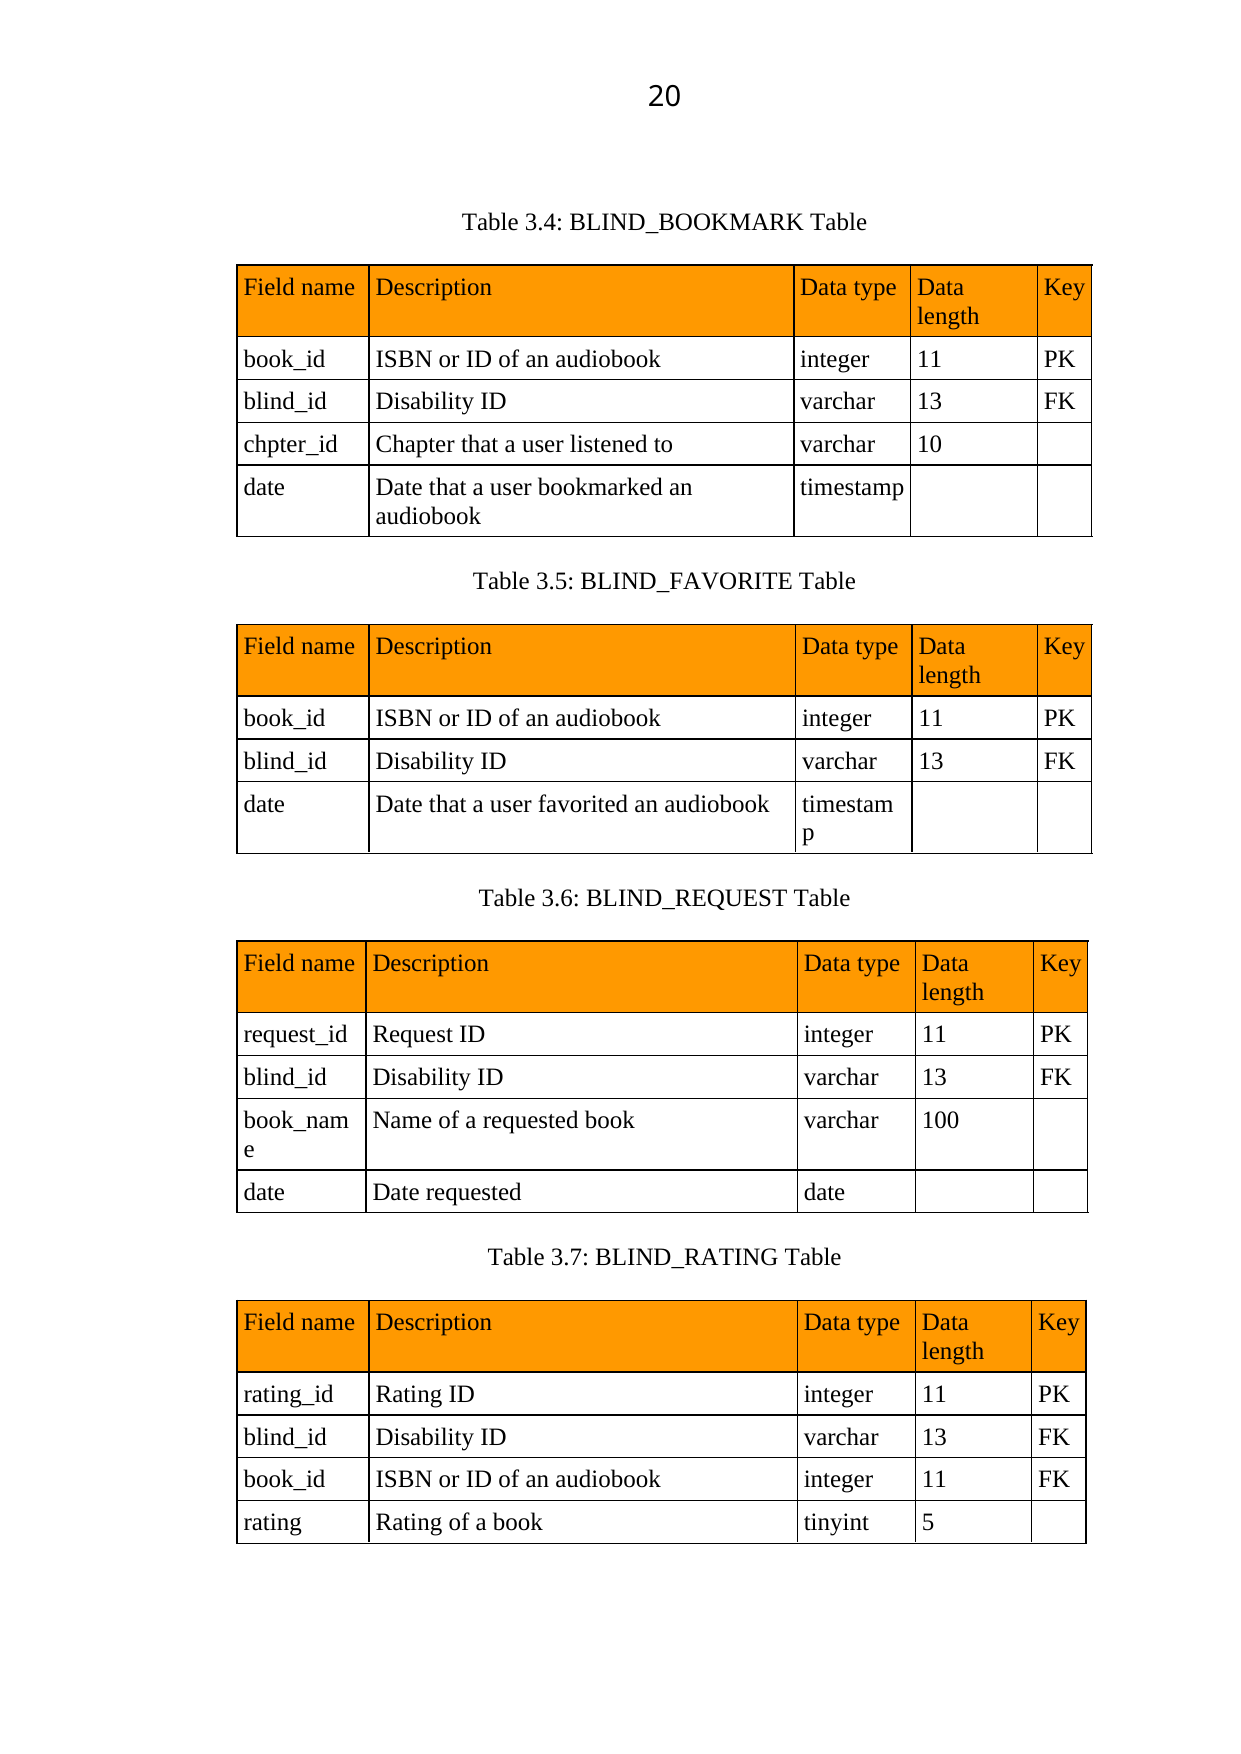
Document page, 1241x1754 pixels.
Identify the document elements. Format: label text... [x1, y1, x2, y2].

table_cell date [238, 1171, 365, 1212]
table_cell FK [1038, 740, 1091, 781]
table_cell integer [796, 697, 911, 738]
table_cell Chapter that a user listened to [370, 423, 793, 464]
table_cell varchar [795, 380, 910, 421]
table_header Data length [916, 942, 1033, 1012]
table_cell rating [238, 1501, 368, 1542]
table_cell 13 [913, 740, 1037, 781]
table_cell 13 [911, 380, 1037, 421]
text Table 3.7: BLIND_RATING Table [236, 1242, 1092, 1271]
table_header Field name [238, 1301, 368, 1371]
table_cell 11 [916, 1373, 1031, 1414]
table_cell Date that a user bookmarked an audiobook [370, 466, 793, 536]
table_cell 10 [911, 423, 1037, 464]
table_cell integer [798, 1013, 915, 1054]
table_cell varchar [796, 740, 911, 781]
table_cell Date requested [367, 1171, 797, 1212]
table_cell [913, 782, 1037, 852]
table_cell Disability ID [367, 1056, 797, 1097]
table_cell varchar [798, 1416, 915, 1457]
table_cell book_id [238, 697, 368, 738]
table_header Key [1038, 266, 1091, 336]
table_cell Disability ID [370, 380, 793, 421]
text Table 3.6: BLIND_REQUEST Table [236, 883, 1092, 911]
table_cell rating_id [238, 1373, 368, 1414]
table_cell ISBN or ID of an audiobook [370, 337, 793, 379]
table_header Field name [238, 942, 365, 1012]
table_header Description [370, 1301, 797, 1371]
table_cell Date that a user favorited an audiobook [370, 782, 795, 852]
table_cell ISBN or ID of an audiobook [370, 1458, 797, 1499]
table_header Data type [796, 625, 911, 695]
table_cell Name of a requested book [367, 1099, 797, 1169]
table_header Description [370, 266, 793, 336]
table_cell Request ID [367, 1013, 797, 1054]
table_cell 5 [916, 1501, 1031, 1542]
table_header Description [370, 625, 795, 695]
table_header Key [1034, 942, 1087, 1012]
table_cell date [798, 1171, 915, 1212]
table_header Description [367, 942, 797, 1012]
table_cell integer [798, 1373, 915, 1414]
table_cell blind_id [238, 740, 368, 781]
table_cell FK [1032, 1416, 1085, 1457]
table_cell Rating of a book [370, 1501, 797, 1542]
table_cell [1032, 1501, 1085, 1542]
table_cell ISBN or ID of an audiobook [370, 697, 795, 738]
table_cell [1038, 782, 1091, 852]
table_header Data type [795, 266, 910, 336]
table_cell varchar [795, 423, 910, 464]
table_cell Rating ID [370, 1373, 797, 1414]
table_cell PK [1034, 1013, 1087, 1054]
table_cell integer [798, 1458, 915, 1499]
text Table 3.4: BLIND_BOOKMARK Table [236, 207, 1092, 236]
table_cell PK [1038, 697, 1091, 738]
table_header Field name [238, 266, 368, 336]
table_cell PK [1038, 337, 1091, 379]
table_cell varchar [798, 1099, 915, 1169]
table_cell [1038, 466, 1091, 536]
table_cell date [238, 466, 368, 536]
table_cell book_name [238, 1099, 365, 1169]
table_cell book_id [238, 1458, 368, 1499]
table_cell 13 [916, 1056, 1033, 1097]
text Table 3.5: BLIND_FAVORITE Table [236, 566, 1092, 595]
table_cell [911, 466, 1037, 536]
table_cell 11 [911, 337, 1037, 379]
table_cell 11 [916, 1013, 1033, 1054]
table_cell 13 [916, 1416, 1031, 1457]
table_header Data length [911, 266, 1037, 336]
table_cell tinyint [798, 1501, 915, 1542]
table_cell PK [1032, 1373, 1085, 1414]
table_header Data type [798, 942, 915, 1012]
table_cell [916, 1171, 1033, 1212]
table_cell blind_id [238, 380, 368, 421]
table_header Key [1032, 1301, 1085, 1371]
table_cell 100 [916, 1099, 1033, 1169]
table_cell integer [795, 337, 910, 379]
table_cell blind_id [238, 1416, 368, 1457]
table_header Data length [913, 625, 1037, 695]
table_header Data type [798, 1301, 915, 1371]
table_header Field name [238, 625, 368, 695]
table_header Data length [916, 1301, 1031, 1371]
table_cell [1034, 1099, 1087, 1169]
table_cell 11 [913, 697, 1037, 738]
table_cell request_id [238, 1013, 365, 1054]
table_cell timestamp [796, 782, 911, 852]
table_cell Disability ID [370, 740, 795, 781]
table_cell [1038, 423, 1091, 464]
table_header Key [1038, 625, 1091, 695]
table_cell Disability ID [370, 1416, 797, 1457]
table_cell FK [1034, 1056, 1087, 1097]
table_cell chpter_id [238, 423, 368, 464]
table_cell book_id [238, 337, 368, 379]
table_cell FK [1038, 380, 1091, 421]
table_cell FK [1032, 1458, 1085, 1499]
table_cell [1034, 1171, 1087, 1212]
table_cell 11 [916, 1458, 1031, 1499]
table_cell blind_id [238, 1056, 365, 1097]
table_cell timestamp [795, 466, 910, 536]
table_cell date [238, 782, 368, 852]
table_cell varchar [798, 1056, 915, 1097]
